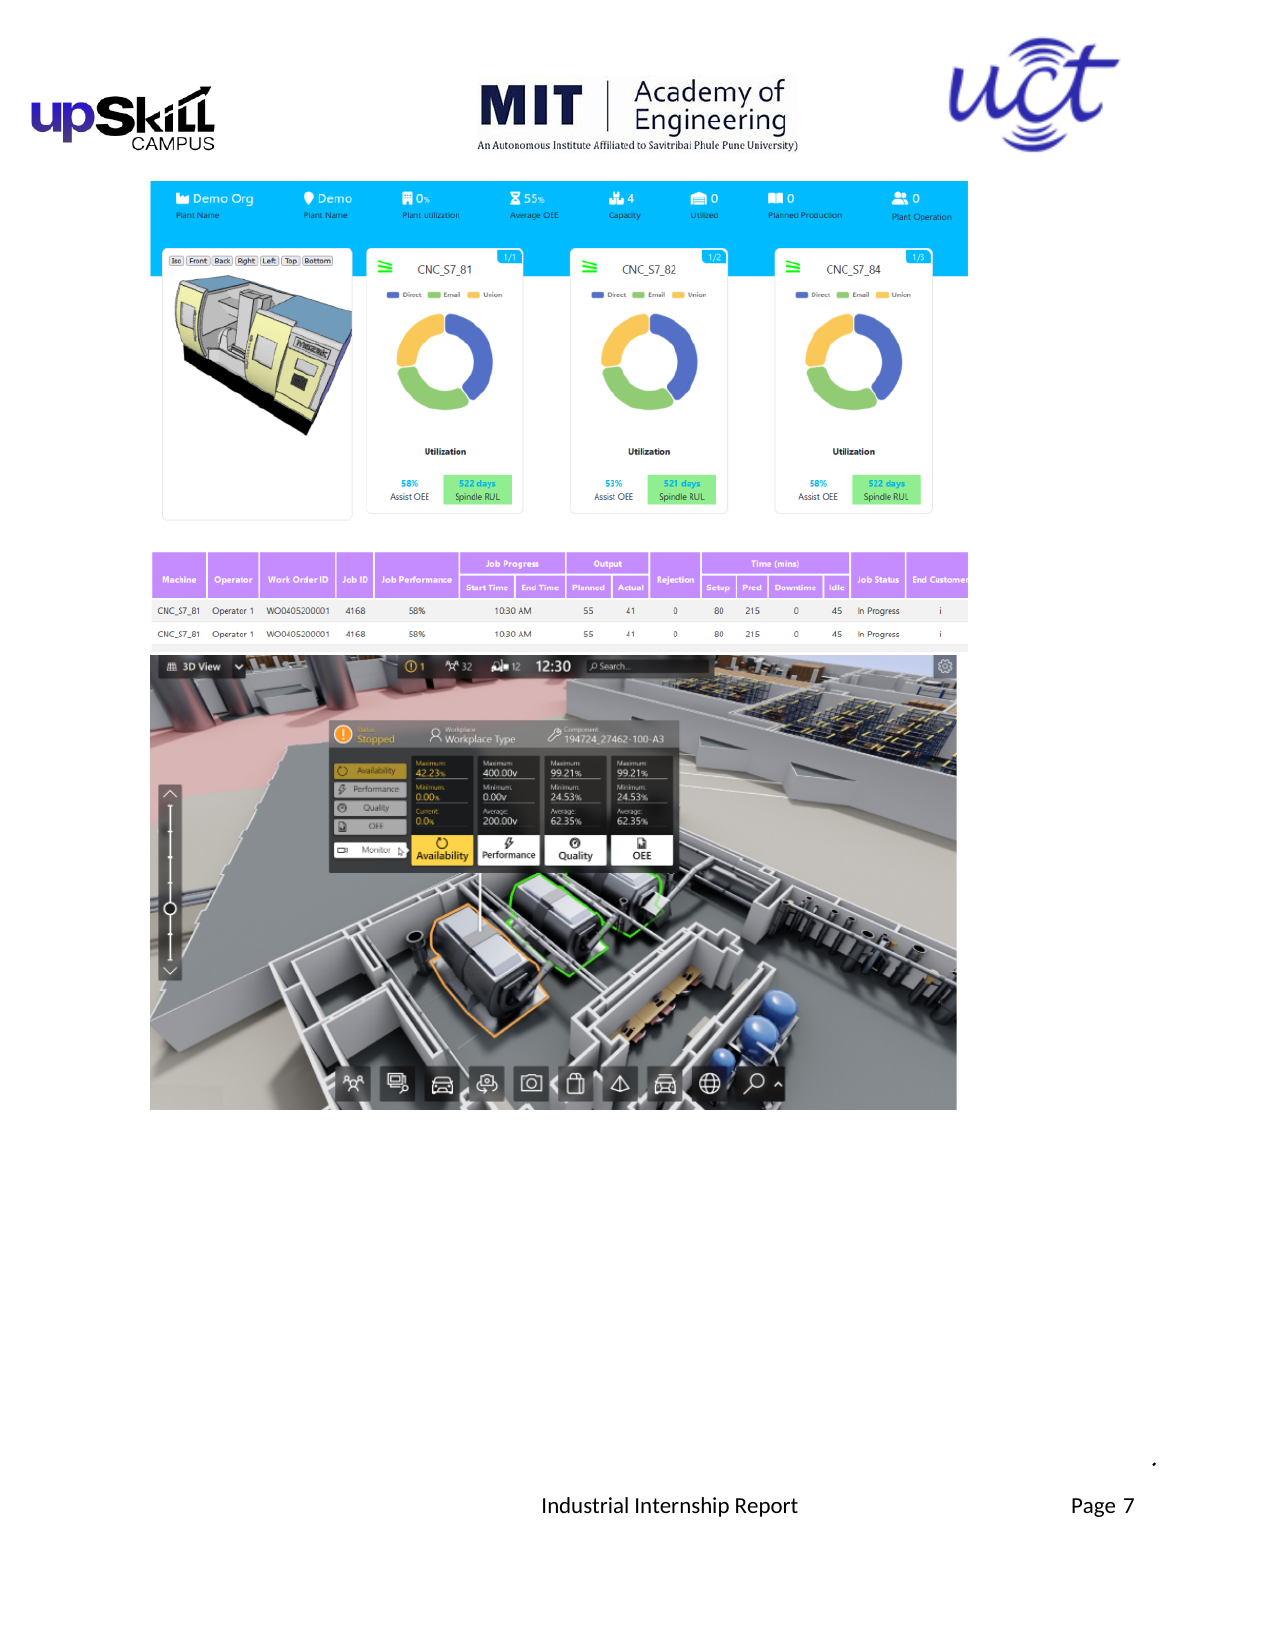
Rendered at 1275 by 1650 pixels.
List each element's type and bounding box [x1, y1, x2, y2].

picture [946, 28, 1125, 154]
picture [150, 655, 957, 1110]
picture [610, 193, 624, 204]
picture [477, 75, 798, 154]
picture [511, 192, 520, 204]
picture [769, 193, 782, 203]
picture [403, 192, 412, 204]
picture [691, 193, 706, 204]
picture [0, 74, 246, 154]
picture [177, 193, 189, 203]
picture [893, 193, 908, 204]
picture [305, 192, 313, 204]
picture [150, 249, 968, 652]
